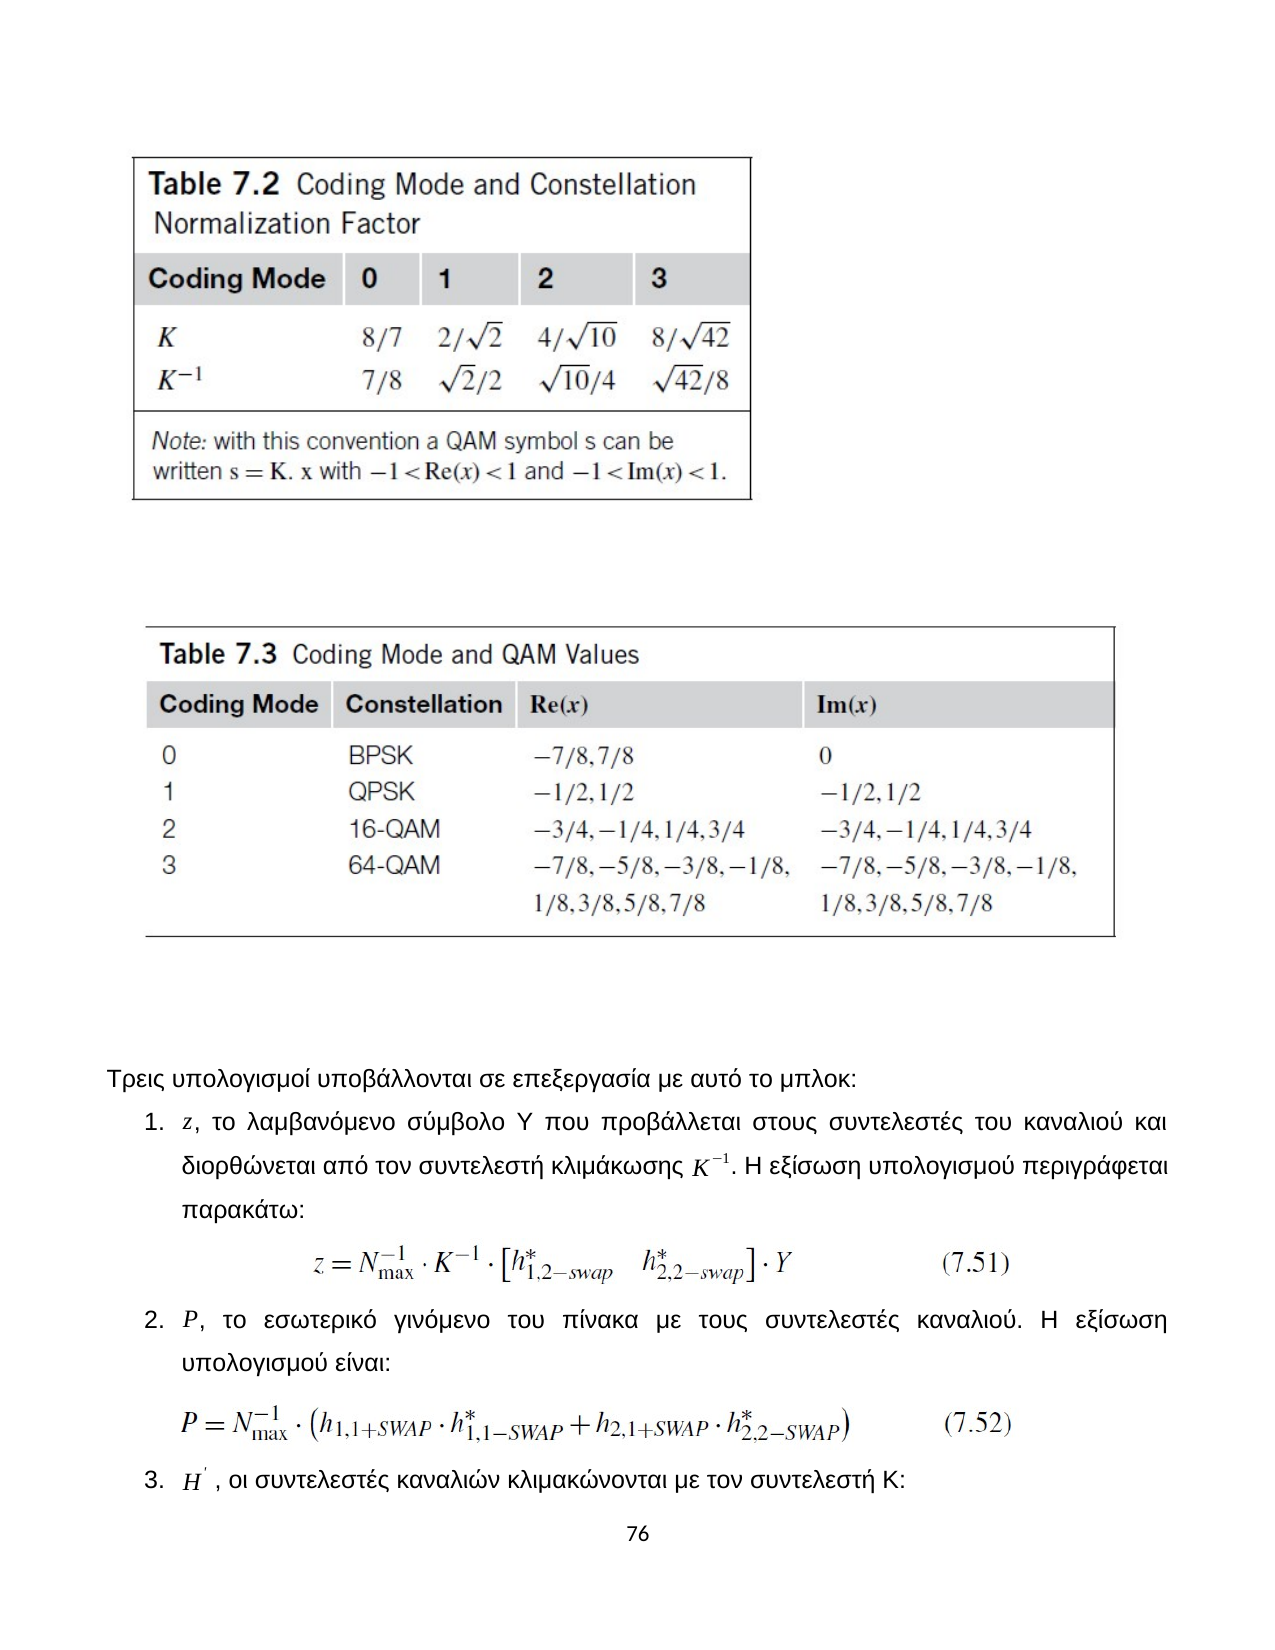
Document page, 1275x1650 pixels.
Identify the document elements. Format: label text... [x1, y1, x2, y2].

list , το εσωτερικό γινόμενο του πίνακα με τους συντελεστές καναλιού. Η εξίσωση υπολογισμού είναι: [144, 1305, 1169, 1377]
picture [181, 1391, 1127, 1450]
list , οι συντελεστές καναλιών κλιμακώνονται με τον συντελεστή Κ: [144, 1463, 1169, 1494]
text Τρεις υπολογισμοί υποβάλλονται σε επεξεργασία με αυτό το μπλοκ: [106, 1063, 1169, 1092]
picture [106, 603, 1137, 964]
picture [106, 118, 845, 547]
picture [246, 1238, 1046, 1292]
list , το λαμβανόμενο σύμβολο Y που προβάλλεται στους συντελεστές του καναλιού και διορθώνεται από τον συντελεστή κλιμάκωσης . Η εξίσωση υπολογισμού περιγράφεται παρακάτω: [144, 1107, 1169, 1224]
